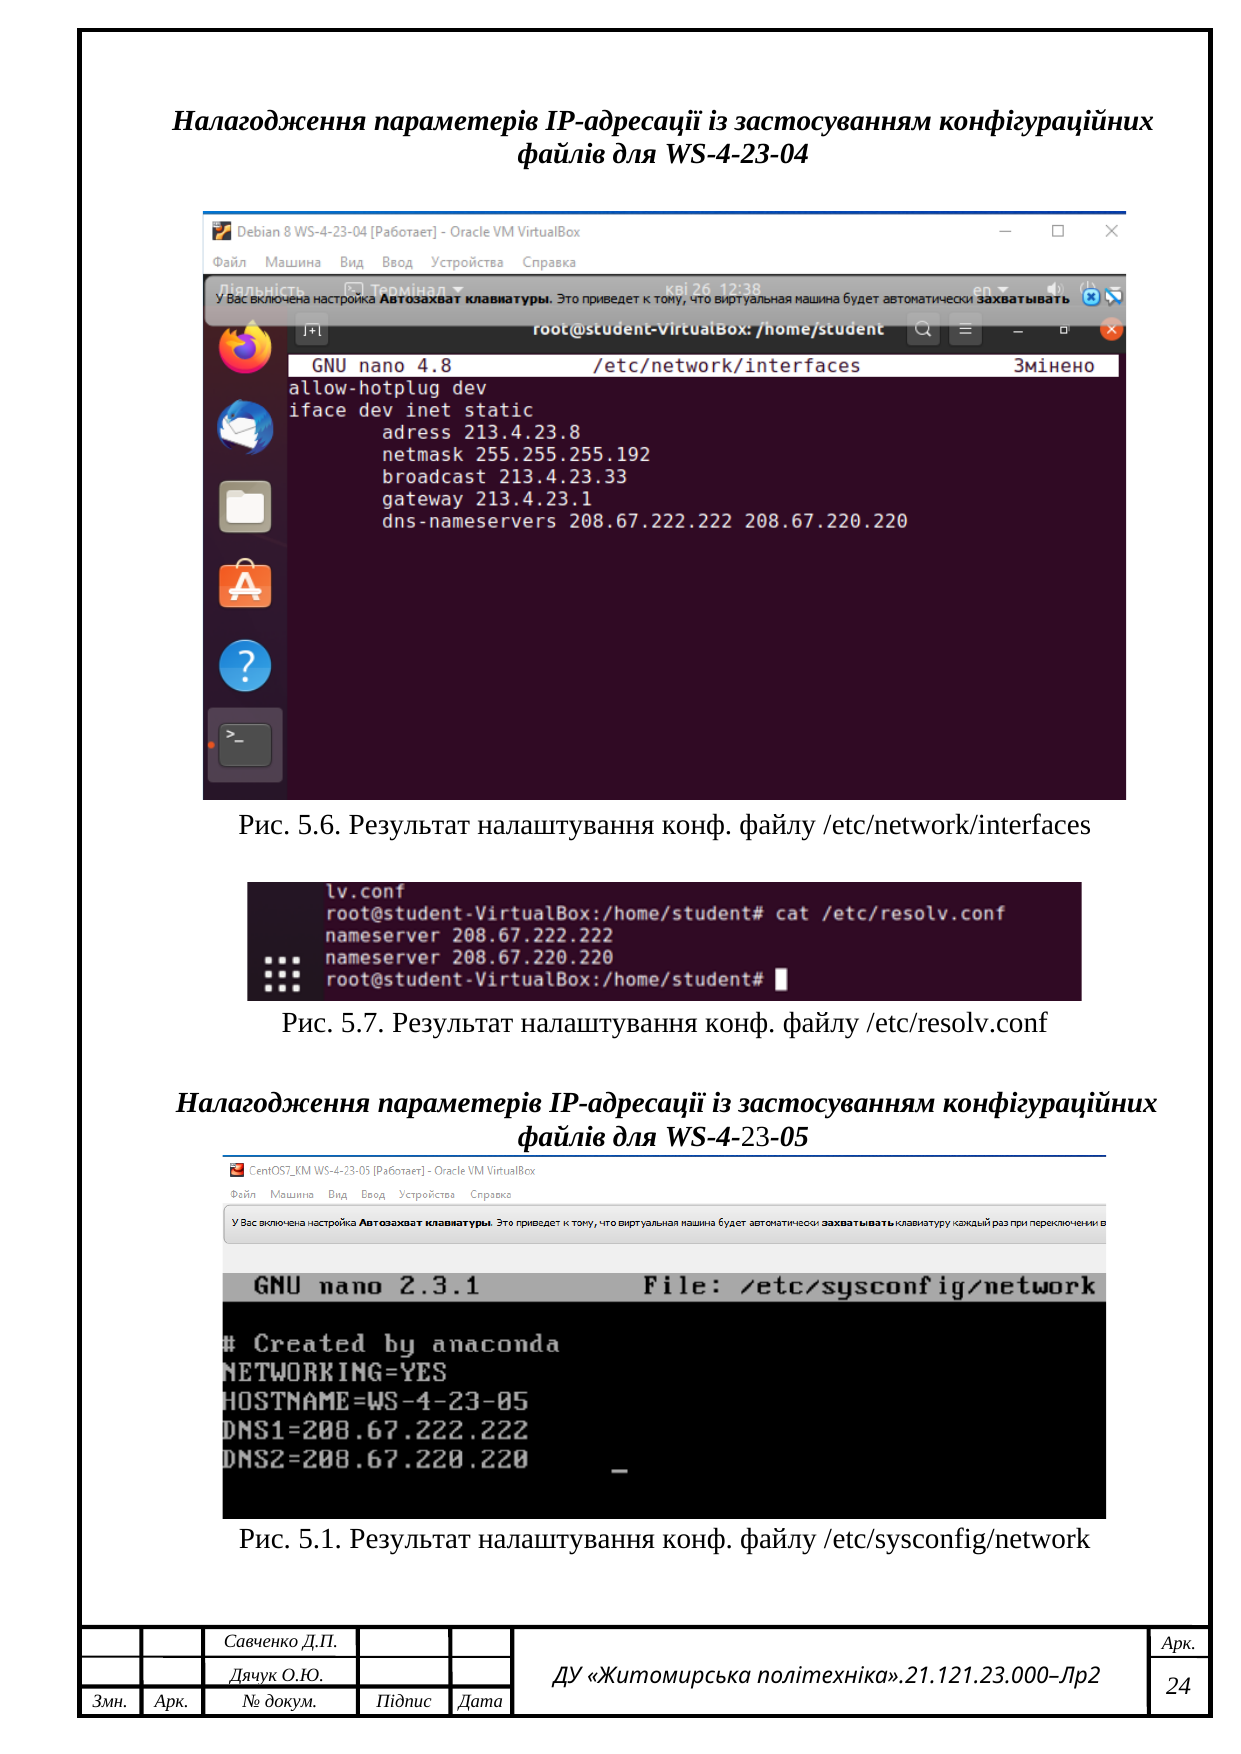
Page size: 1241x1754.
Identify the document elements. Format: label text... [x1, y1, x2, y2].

text Налагодження парамeтерів IP-адресації із застосуванням конфігураційних файлів для WS-4-23-04 [148, 103, 1181, 170]
picture [202, 211, 1127, 800]
picture [247, 882, 1082, 1001]
text Рис. 5.7. Результат налаштування конф. файлу /etc/resolv.conf [148, 1005, 1181, 1039]
text Рис. 5.1. Результат налаштування конф. файлу /etc/sysconfig/network [148, 1521, 1181, 1555]
picture [222, 1155, 1107, 1519]
text Рис. 5.6. Результат налаштування конф. файлу /etc/network/interfaces [148, 807, 1181, 841]
text Налагодження парамeтерів IP-адресації із застосуванням конфігураційних файлів для WS-4-23-05 [148, 1085, 1181, 1152]
